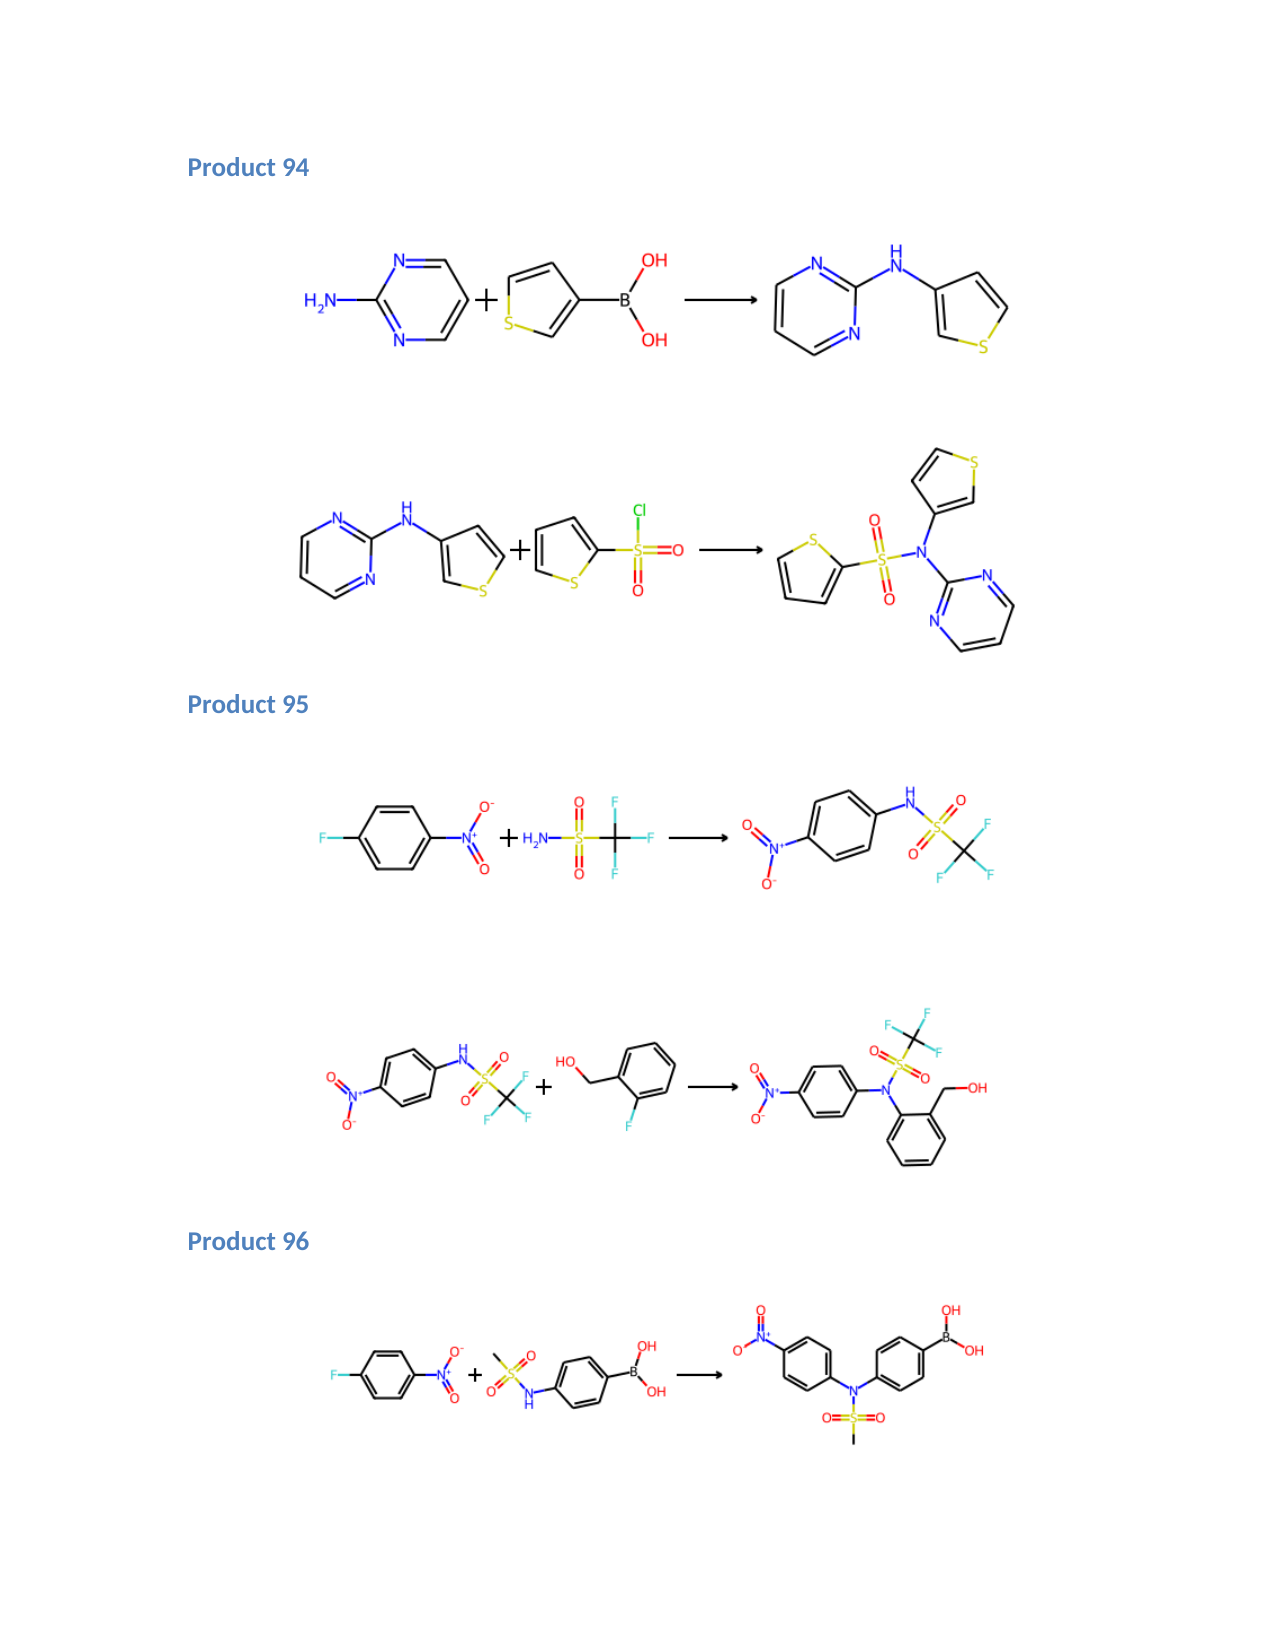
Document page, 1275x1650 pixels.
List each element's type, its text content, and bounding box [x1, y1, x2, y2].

picture [206, 725, 1107, 951]
subtitle Product 96 [187, 1224, 1087, 1258]
picture [206, 187, 1107, 413]
subtitle Product 95 [187, 687, 1087, 720]
subtitle Product 94 [187, 150, 1087, 183]
picture [206, 1262, 1107, 1488]
picture [206, 437, 1107, 663]
picture [206, 975, 1107, 1200]
